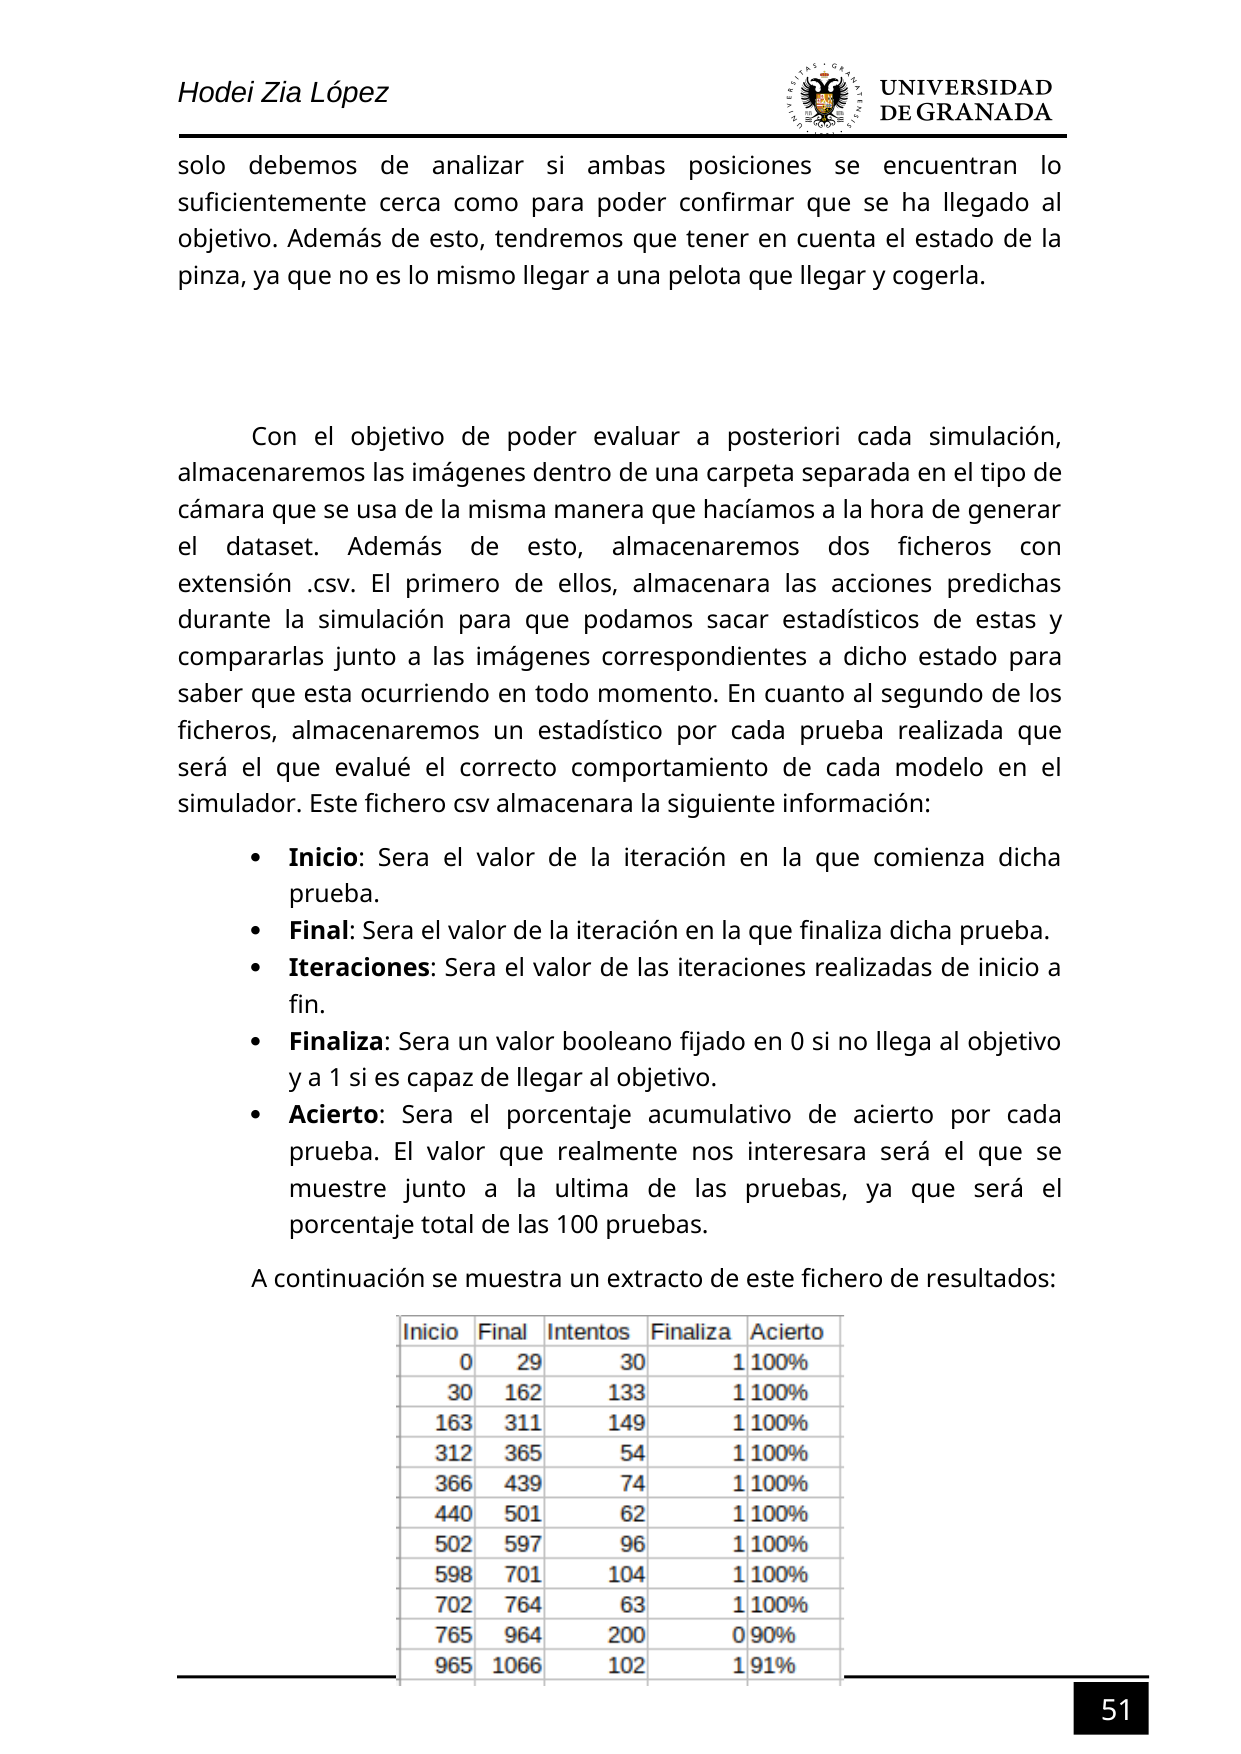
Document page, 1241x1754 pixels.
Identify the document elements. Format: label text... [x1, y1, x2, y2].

text A continuación se muestra un extracto de este fichero de resultados: [251, 1261, 1063, 1294]
list Acierto: Sera el porcentaje acumulativo de acierto por cada prueba. El valor que realmente nos interesara será el que se muestre junto a la ultima de las pruebas, ya que será el porcentaje total de las 100 pruebas. [251, 1097, 1063, 1241]
list Inicio: Sera el valor de la iteración en la que comienza dicha prueba. [251, 839, 1063, 910]
list Finaliza: Sera un valor booleano fijado en 0 si no llega al objetivo y a 1 si es capaz de llegar al objetivo. [251, 1023, 1063, 1094]
text Con el objetivo de poder evaluar a posteriori cada simulación, almacenaremos las imágenes dentro de una carpeta separada en el tipo de cámara que se usa de la misma manera que hacíamos a la hora de generar el dataset. Además de esto, almacenaremos dos ficheros con extensión .csv. El primero de ellos, almacenara las acciones predichas durante la simulación para que podamos sacar estadísticos de estas y compararlas junto a las imágenes correspondientes a dicho estado para saber que esta ocurriendo en todo momento. En cuanto al segundo de los ficheros, almacenaremos un estadístico por cada prueba realizada que será el que evalué el correcto comportamiento de cada modelo en el simulador. Este fichero csv almacenara la siguiente información: [177, 418, 1063, 820]
picture [777, 56, 1059, 144]
list Final: Sera el valor de la iteración en la que finaliza dicha prueba. [251, 913, 1063, 947]
list Iteraciones: Sera el valor de las iteraciones realizadas de inicio a fin. [251, 950, 1063, 1021]
picture [396, 1315, 845, 1686]
